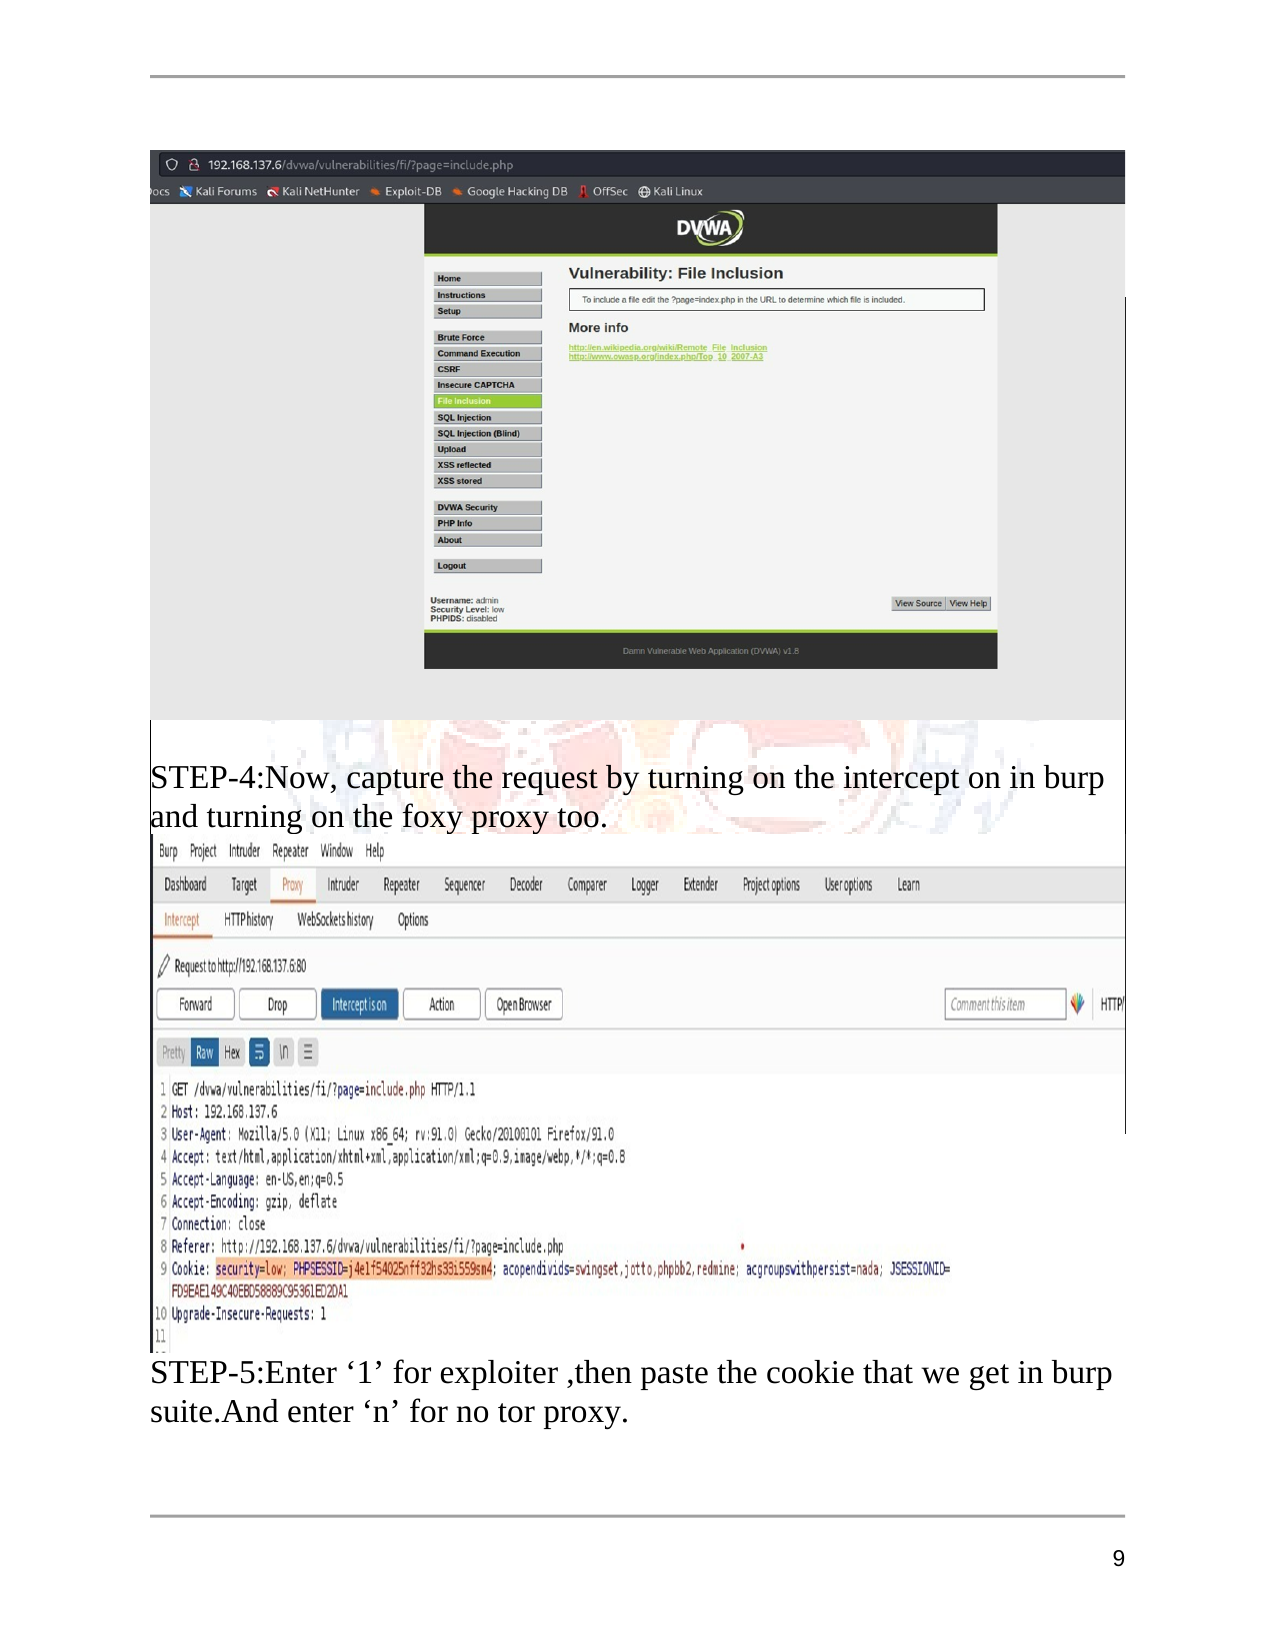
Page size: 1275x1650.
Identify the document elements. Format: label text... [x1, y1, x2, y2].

text STEP-4:Now, capture the request by turning on the intercept on in burp and turning on the foxy proxy too. [150, 758, 1125, 834]
picture [150, 150, 1125, 720]
text STEP-5:Enter ‘1’ for exploiter ,then paste the cookie that we get in burp suite.And enter ‘n’ for no tor proxy. [150, 1353, 1125, 1429]
picture [150, 834, 1125, 1353]
